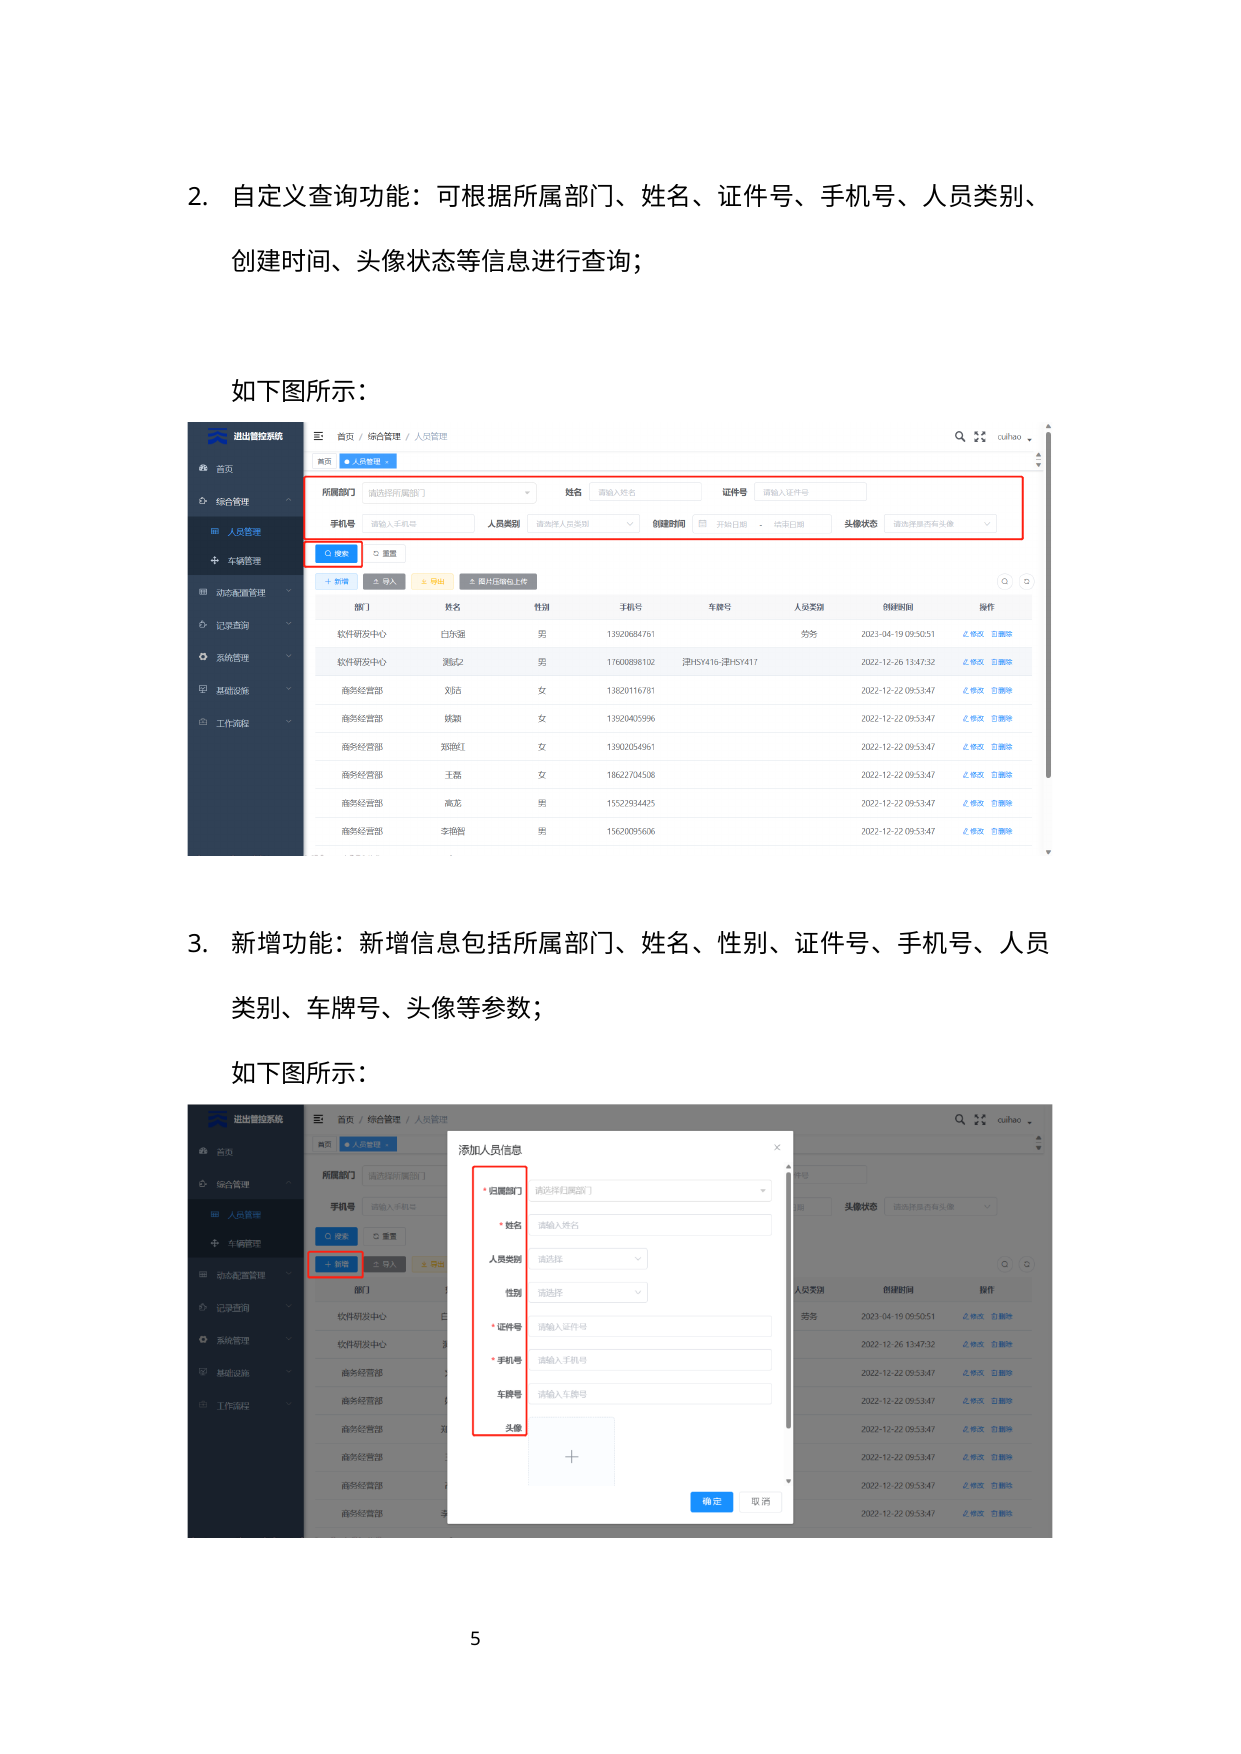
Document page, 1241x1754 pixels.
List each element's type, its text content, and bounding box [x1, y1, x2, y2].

list 如下图所示： [231, 357, 1053, 422]
picture [187, 422, 1053, 856]
list 新增功能：新增信息包括所属部门、姓名、性别、证件号、手机号、人员类别、车牌号、头像等参数； [187, 909, 1053, 1039]
list 自定义查询功能：可根据所属部门、姓名、证件号、手机号、人员类别、创建时间、头像状态等信息进行查询； [187, 162, 1053, 292]
list 如下图所示： [231, 1039, 1053, 1104]
picture [187, 1104, 1053, 1538]
